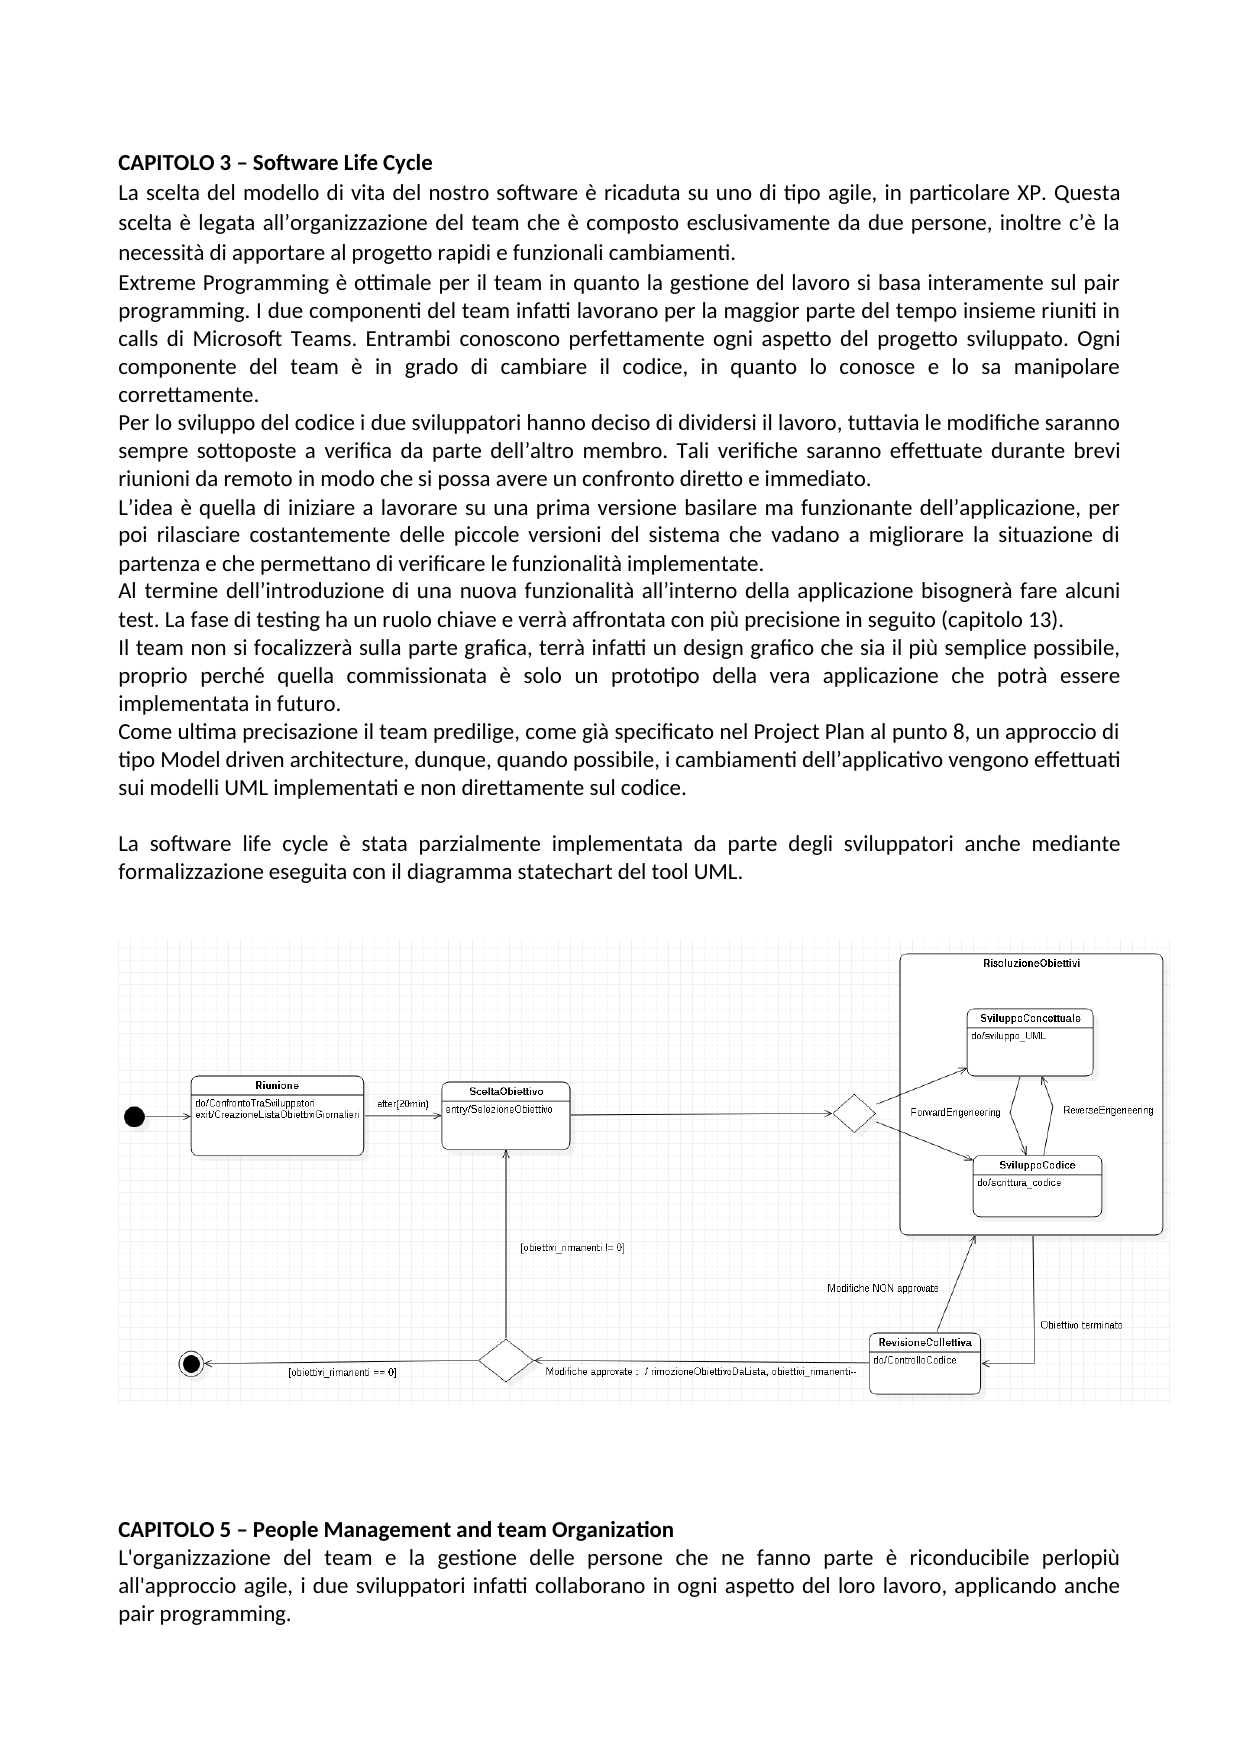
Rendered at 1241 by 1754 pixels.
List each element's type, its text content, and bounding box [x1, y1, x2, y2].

text La software life cycle è stata parzialmente implementata da parte degli sviluppatori anche mediante formalizzazione eseguita con il diagramma statechart del tool UML. [118, 829, 1122, 885]
text Per lo sviluppo del codice i due sviluppatori hanno deciso di dividersi il lavoro, tuttavia le modifiche saranno sempre sottoposte a verifica da parte dell’altro membro. Tali verifiche saranno effettuate durante brevi riunioni da remoto in modo che si possa avere un confronto diretto e immediato. [118, 408, 1122, 493]
text La scelta del modello di vita del nostro software è ricaduta su uno di tipo agile, in particolare XP. Questa scelta è legata all’organizzazione del team che è composto esclusivamente da due persone, inoltre c’è la necessità di apportare al progetto rapidi e funzionali cambiamenti. [118, 178, 1122, 266]
text Extreme Programming è ottimale per il team in quanto la gestione del lavoro si basa interamente sul pair programming. I due componenti del team infatti lavorano per la maggior parte del tempo insieme riuniti in calls di Microsoft Teams. Entrambi conoscono perfettamente ogni aspetto del progetto sviluppato. Ogni componente del team è in grado di cambiare il codice, in quanto lo conosce e lo sa manipolare correttamente. [118, 268, 1122, 408]
text L’idea è quella di iniziare a lavorare su una prima versione basilare ma funzionante dell’applicazione, per poi rilasciare costantemente delle piccole versioni del sistema che vadano a migliorare la situazione di partenza e che permettano di verificare le funzionalità implementate. [118, 493, 1122, 577]
text CAPITOLO 5 – People Management and team Organization [118, 1515, 1122, 1543]
text Al termine dell’introduzione di una nuova funzionalità all’interno della applicazione bisognerà fare alcuni test. La fase di testing ha un ruolo chiave e verrà affrontata con più precisione in seguito (capitolo 13). [118, 577, 1122, 633]
text CAPITOLO 3 – Software Life Cycle [118, 148, 1122, 176]
picture [118, 939, 1172, 1404]
text L'organizzazione del team e la gestione delle persone che ne fanno parte è riconducibile perlopiù all'approccio agile, i due sviluppatori infatti collaborano in ogni aspetto del loro lavoro, applicando anche pair programming. [118, 1543, 1122, 1627]
text Il team non si focalizzerà sulla parte grafica, terrà infatti un design grafico che sia il più semplice possibile, proprio perché quella commissionata è solo un prototipo della vera applicazione che potrà essere implementata in futuro. [118, 633, 1122, 717]
text Come ultima precisazione il team predilige, come già specificato nel Project Plan al punto 8, un approccio di tipo Model driven architecture, dunque, quando possibile, i cambiamenti dell’applicativo vengono effettuati sui modelli UML implementati e non direttamente sul codice. [118, 717, 1122, 801]
